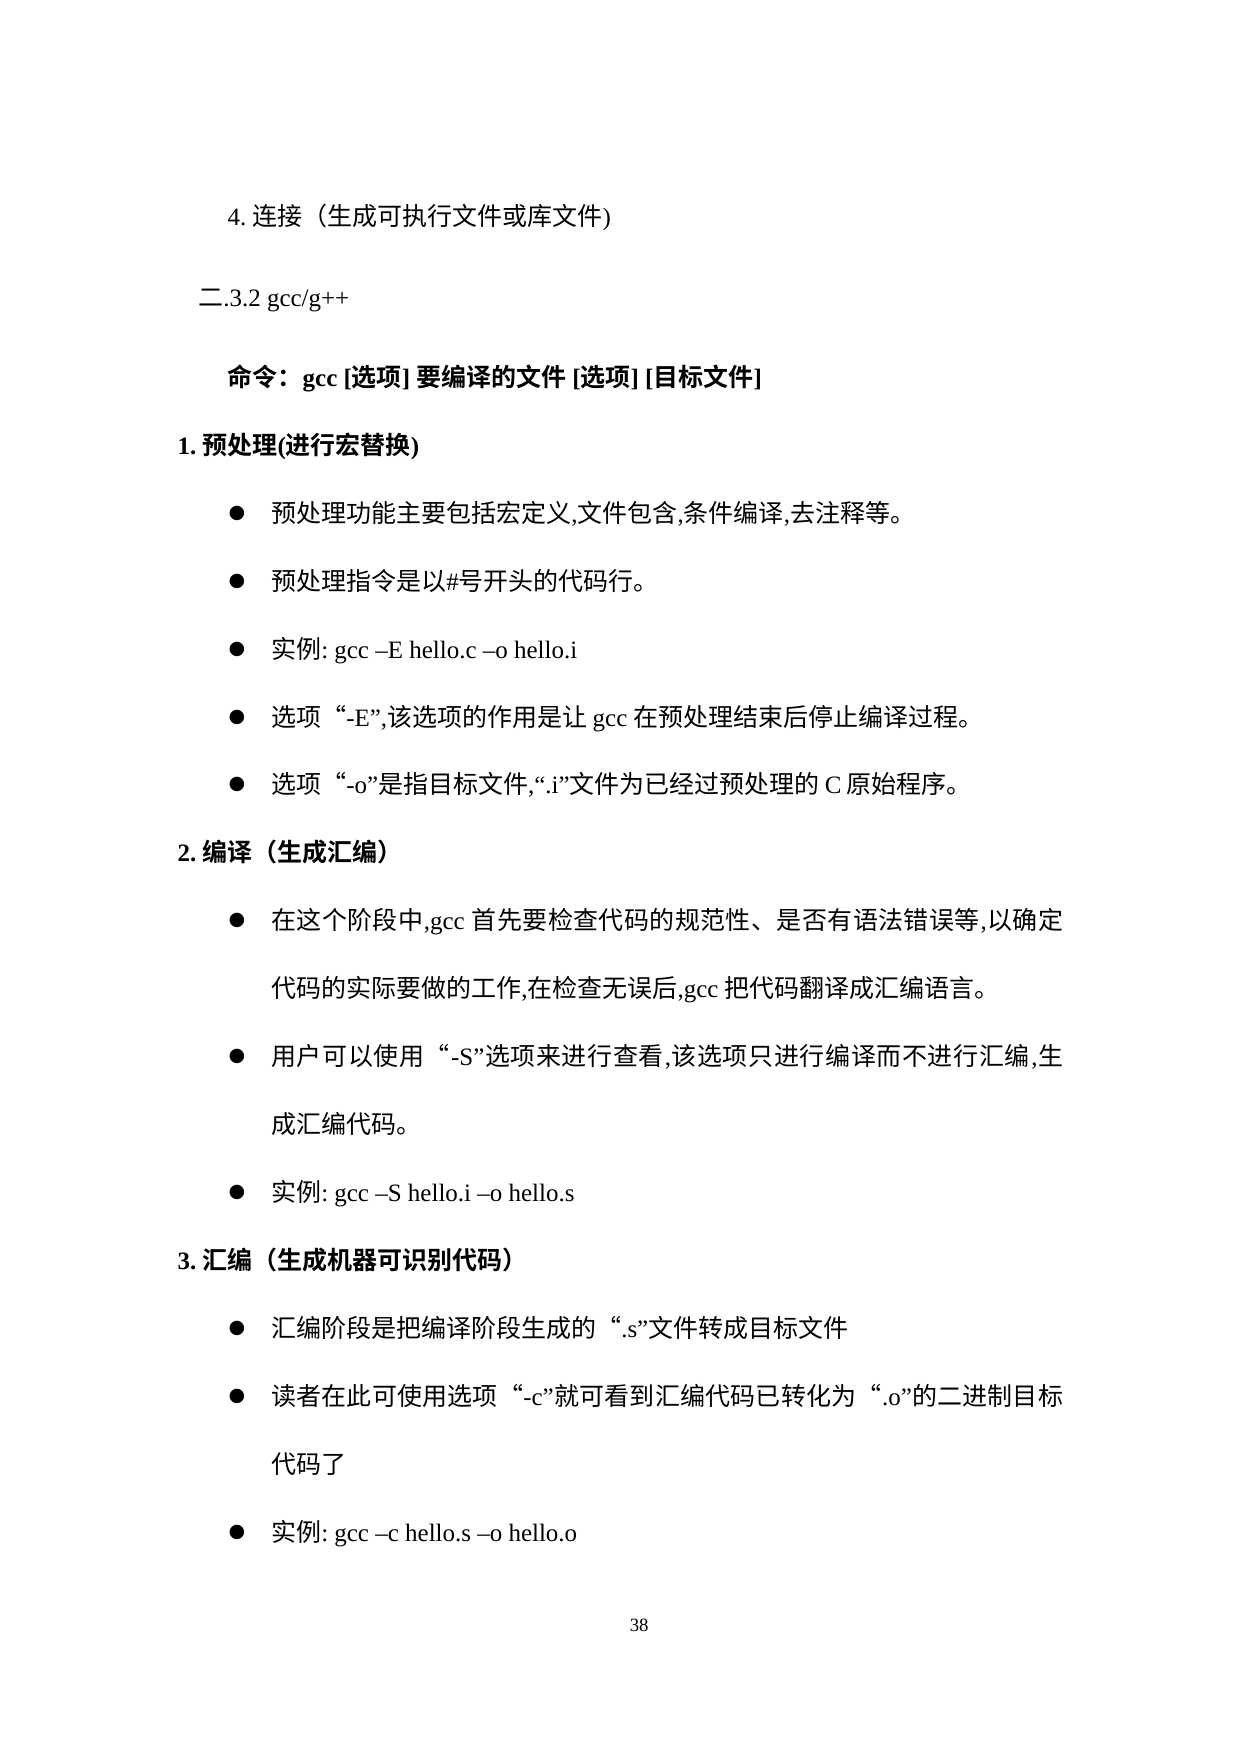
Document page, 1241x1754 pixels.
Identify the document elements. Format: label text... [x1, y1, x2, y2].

list 预处理指令是以#号开头的代码行。 [227, 545, 1063, 613]
list 在这个阶段中,gcc 首先要检查代码的规范性、是否有语法错误等,以确定代码的实际要做的工作,在检查无误后,gcc 把代码翻译成汇编语言。 [227, 885, 1063, 1021]
list 实例: gcc –S hello.i –o hello.s [227, 1157, 1063, 1224]
list 选项“-E”,该选项的作用是让 gcc 在预处理结束后停止编译过程。 [227, 681, 1063, 749]
list 实例: gcc –E hello.c –o hello.i [227, 613, 1063, 681]
list 预处理功能主要包括宏定义,文件包含,条件编译,去注释等。 [227, 477, 1063, 545]
list 读者在此可使用选项“-c”就可看到汇编代码已转化为“.o”的二进制目标代码了 [227, 1360, 1063, 1496]
text 汇编（生成机器可识别代码） [177, 1224, 1063, 1292]
list 实例: gcc –c hello.s –o hello.o [227, 1496, 1063, 1564]
text 编译（生成汇编） [177, 817, 1063, 885]
list 选项“-o”是指目标文件,“.i”文件为已经过预处理的C原始程序。 [227, 749, 1063, 817]
list 汇编阶段是把编译阶段生成的“.s”文件转成目标文件 [227, 1292, 1063, 1360]
text 4. 连接（生成可执行文件或库文件) [177, 181, 1063, 249]
text 命令：gcc [选项] 要编译的文件 [选项] [目标文件] [177, 342, 1063, 409]
text 预处理(进行宏替换) [177, 409, 1063, 477]
list 用户可以使用“-S”选项来进行查看,该选项只进行编译而不进行汇编,生成汇编代码。 [227, 1021, 1063, 1157]
subtitle gcc/g++ [177, 261, 1063, 329]
